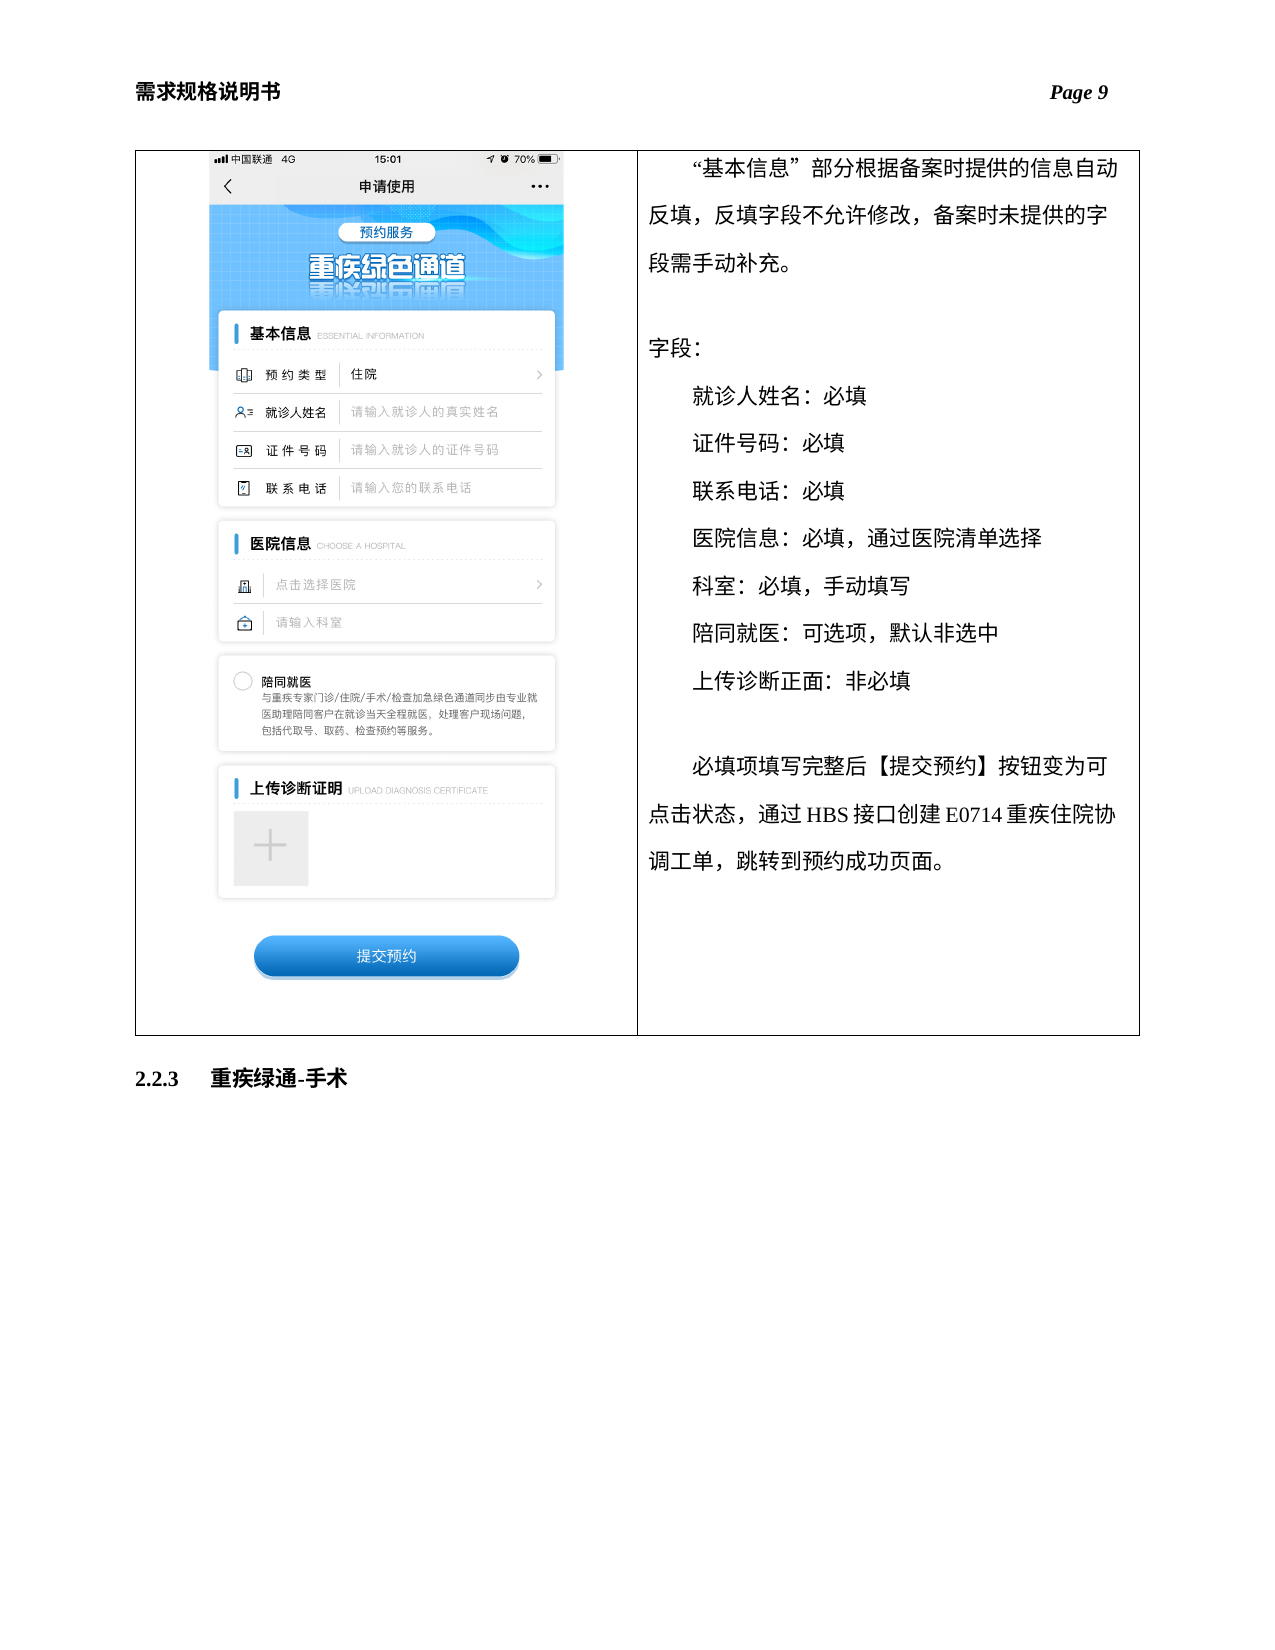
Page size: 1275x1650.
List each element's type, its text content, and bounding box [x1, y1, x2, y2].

subtitle 重疾绿通-手术 [135, 1061, 1140, 1093]
table_header “基本信息”部分根据备案时提供的信息自动反填，反填字段不允许修改，备案时未提供的字段需手动补充。 字段： 就诊人姓名：必填 证件号码：必填 联系电话：必填 医院信息：必填，通过医院清单选择 科室：必填，手动填写 陪同就医：可选项，默认非选中 上传诊断正面：非必填 必填项填写完整后【提交预约】按钮变为可点击状态，通过HBS接口创建E0714重疾住院协调工单，跳转到预约成功页面。 [638, 151, 1139, 1035]
table_header [136, 151, 637, 1035]
picture [209, 151, 564, 1023]
